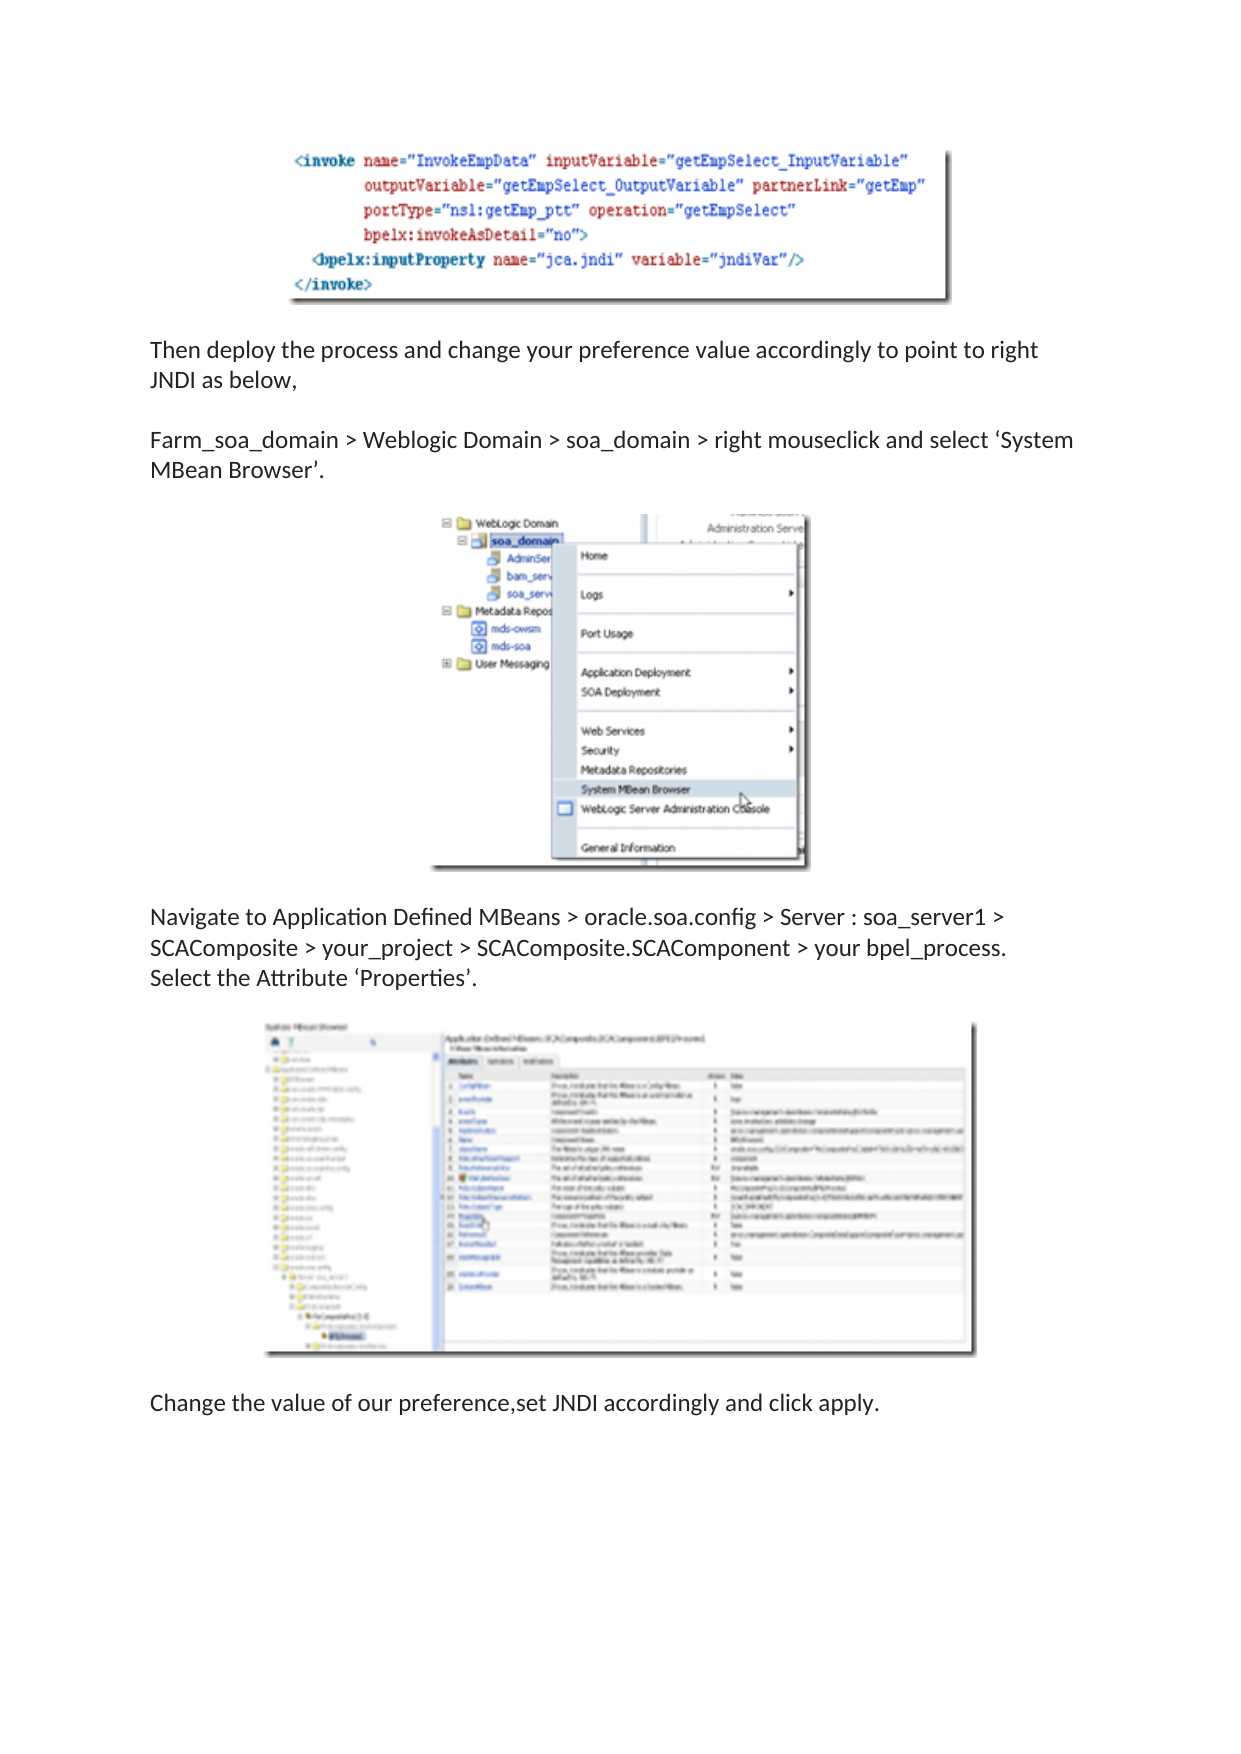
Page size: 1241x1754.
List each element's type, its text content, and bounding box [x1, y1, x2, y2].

picture [429, 514, 811, 872]
text Then deploy the process and change your preference value accordingly to point to right JNDI as below, [150, 334, 1090, 395]
text Farm_soa_domain > Weblogic Domain > soa_domain > right mouseclick and select ‘System MBean Browser’. [150, 424, 1090, 485]
text Change the value of our preference,set JNDI accordingly and click apply. [150, 1387, 1090, 1418]
picture [288, 150, 952, 305]
text Navigate to Application Defined MBeans > oracle.soa.config > Server : soa_server1 > SCAComposite > your_project > SCAComposite.SCAComponent > your bpel_process. Select the Attribute ‘Properties’. [150, 901, 1090, 993]
picture [263, 1021, 978, 1358]
